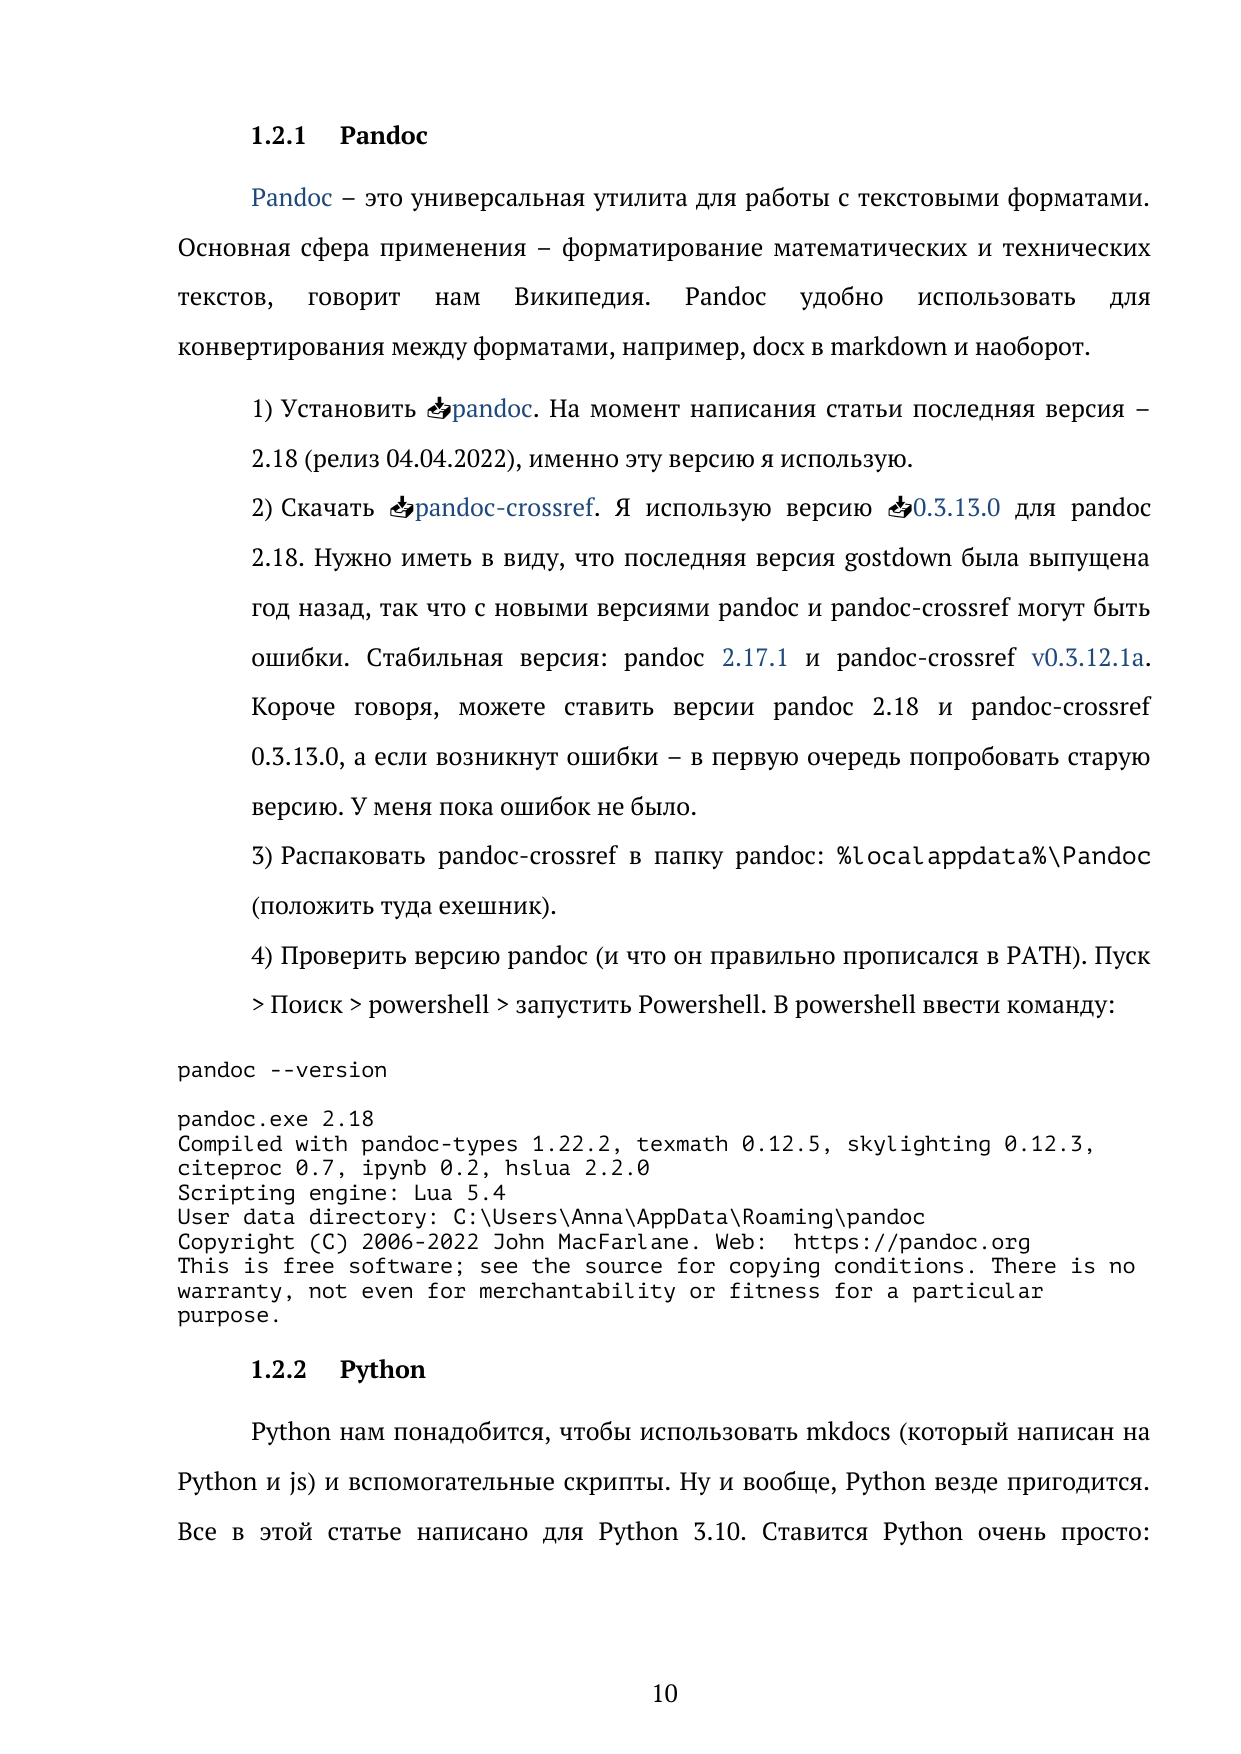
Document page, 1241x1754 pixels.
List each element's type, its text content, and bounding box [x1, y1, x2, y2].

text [177, 1415, 1152, 1547]
text Pandoc – это универсальная утилита для работы с текстовыми форматами. Основная сфера применения – форматирование математических и технических текстов, говорит нам Википедия. Pandoc удобно использовать для конвертирования между форматами, например, docx в markdown и наоборот. [177, 180, 1152, 362]
text pandoc --version pandoc.exe 2.18 Compiled with pandoc-types 1.22.2, texmath 0.12.5, skylighting 0.12.3, citeproc 0.7, ipynb 0.2, hslua 2.2.0 Scripting engine: Lua 5.4 User data directory: C:\Users\Anna\AppData\Roaming\pandoc Copyright (C) 2006-2022 John MacFarlane. Web: https://pandoc.org This is free software; see the source for copying conditions. There is no warranty, not even for merchantability or fitness for a particular purpose. [177, 1058, 1152, 1328]
list Установить 📥pandoc. На момент написания статьи последняя версия – 2.18 (релиз 04.04.2022), именно эту версию я использую. [251, 392, 1152, 474]
list Распаковать pandoc-crossref в папку pandoc: %localappdata%\Pandoc (положить туда exeшник). [251, 839, 1152, 922]
subtitle Pandoc [250, 118, 1152, 151]
list Скачать 📥pandoc-crossref. Я использую версию 📥0.3.13.0 для pandoc 2.18. Нужно иметь в виду, что последняя версия gostdown была выпущена год назад, так что с новыми версиями pandoc и pandoc-crossref могут быть ошибки. Стабильная версия: pandoc 2.17.1 и pandoc-crossref v0.3.12.1a. Короче говоря, можете ставить версии pandoc 2.18 и pandoc-crossref 0.3.13.0, а если возникнут ошибки – в первую очередь попробовать старую версию. У меня пока ошибок не было. [251, 491, 1152, 822]
subtitle Python [250, 1353, 1152, 1386]
list Проверить версию pandoс (и что он правильно прописался в PATH). Пуск > Поиск > powershell > запустить Powershell. В powershell ввести команду: [251, 938, 1152, 1021]
